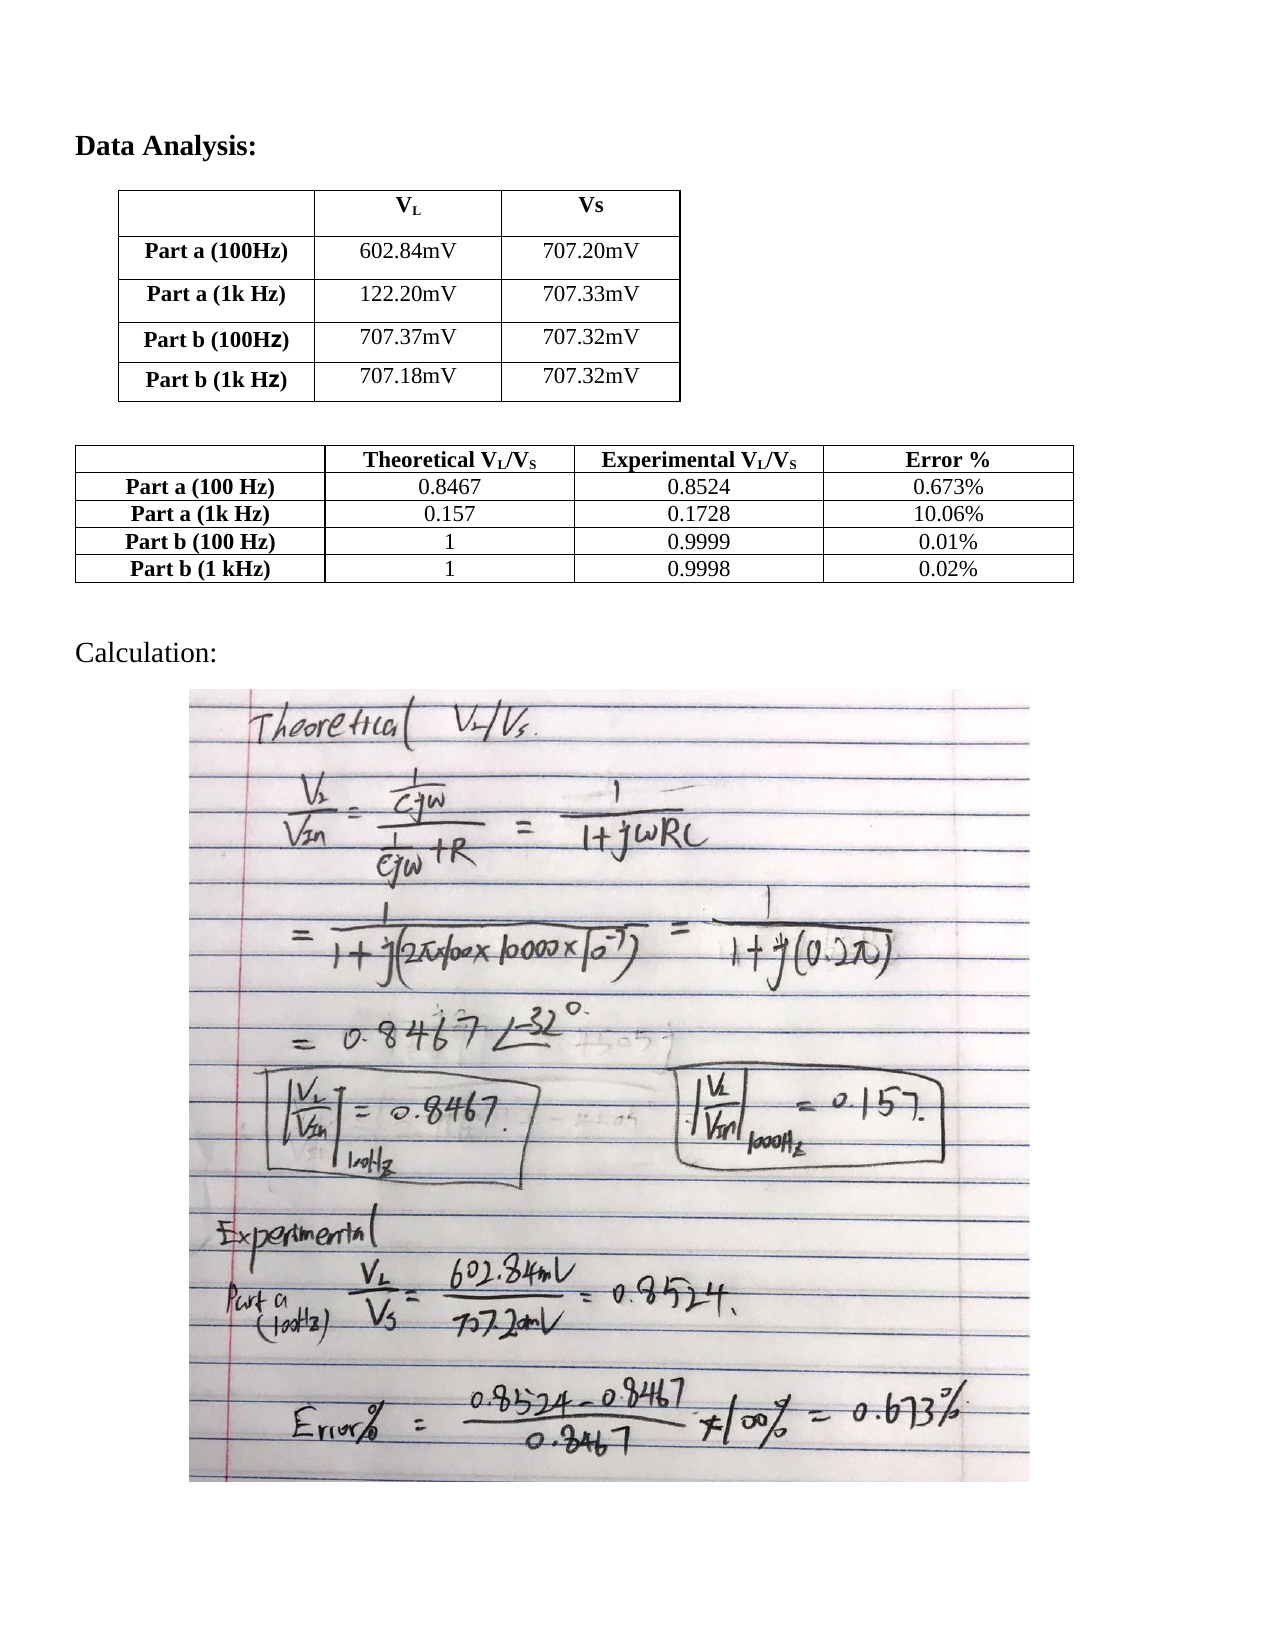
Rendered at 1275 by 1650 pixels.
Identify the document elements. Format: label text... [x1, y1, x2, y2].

table_cell 0.673% [824, 473, 1073, 499]
table_cell 0.01% [824, 528, 1073, 554]
table_cell Part b (100 Hz) [76, 528, 324, 554]
table_cell 10.06% [824, 501, 1073, 527]
table_cell 1 [326, 528, 574, 554]
table_header Experimental VL/VS [575, 446, 823, 472]
table_cell 1 [326, 555, 574, 582]
table_cell Part b (100Hz) [119, 323, 314, 362]
table_cell Part b (1 kHz) [76, 555, 324, 582]
table_cell 0.8467 [326, 473, 574, 499]
table_cell 707.20mV [502, 237, 679, 279]
table_cell 0.1728 [575, 501, 823, 527]
table_cell 0.9999 [575, 528, 823, 554]
table_cell Part a (1k Hz) [119, 280, 314, 322]
table_cell 122.20mV [315, 280, 501, 322]
table_cell 0.9998 [575, 555, 823, 582]
table_cell 0.02% [824, 555, 1073, 582]
table_cell Part a (1k Hz) [76, 501, 324, 527]
table_header [76, 446, 324, 472]
table_cell 707.37mV [315, 323, 501, 362]
table_cell 707.32mV [502, 323, 679, 362]
table_cell 707.18mV [315, 363, 501, 401]
table_header Theoretical VL/VS [326, 446, 574, 472]
text Calculation: [75, 636, 1200, 669]
table_cell 707.33mV [502, 280, 679, 322]
table_header Vs [502, 191, 679, 236]
table_header [119, 191, 314, 236]
table_cell Part b (1k Hz) [119, 363, 314, 401]
table_cell Part a (100 Hz) [76, 473, 324, 499]
table_cell 0.8524 [575, 473, 823, 499]
table_header Error % [824, 446, 1073, 472]
text Data Analysis: [75, 128, 1200, 161]
table_cell Part a (100Hz) [119, 237, 314, 279]
table_cell 707.32mV [502, 363, 679, 401]
table_header VL [315, 191, 501, 236]
table_cell 602.84mV [315, 237, 501, 279]
table_cell 0.157 [326, 501, 574, 527]
picture [189, 689, 1030, 1482]
